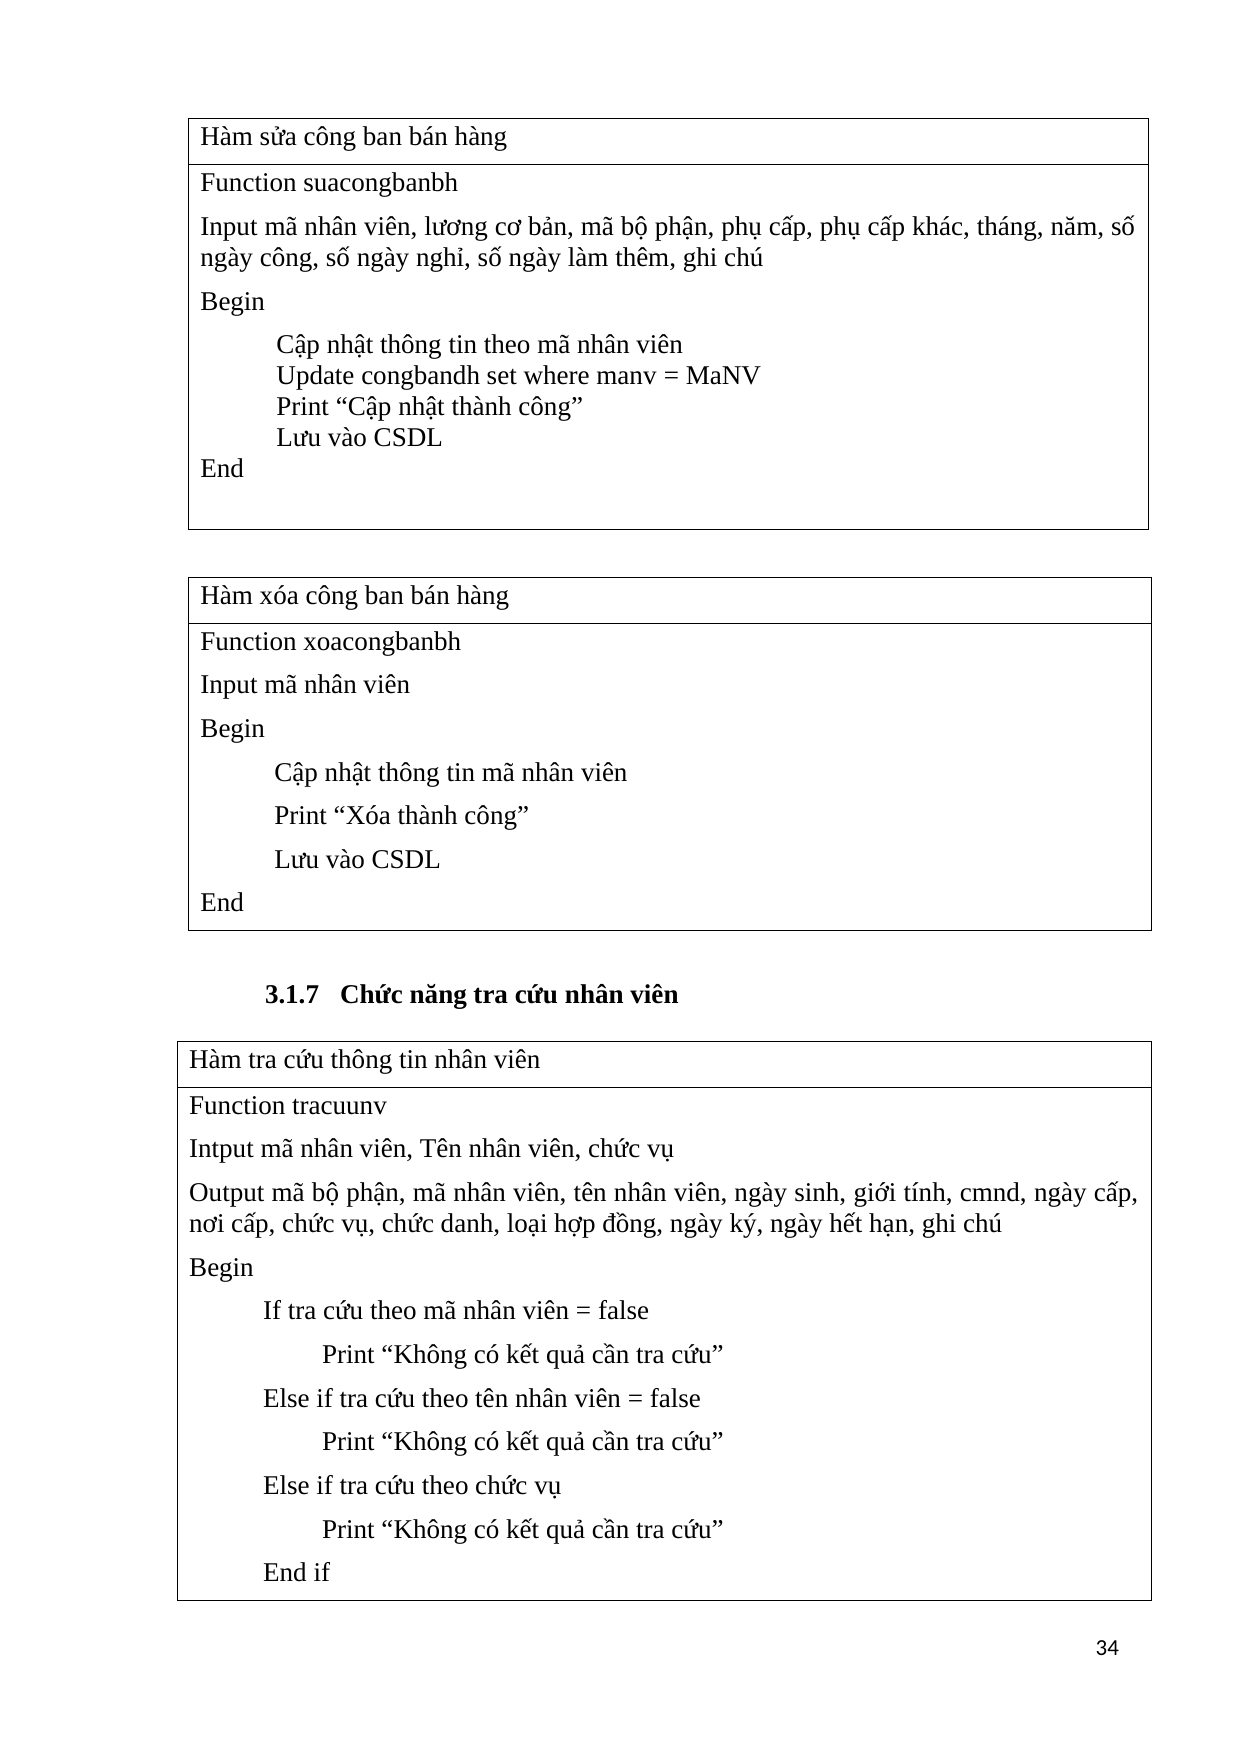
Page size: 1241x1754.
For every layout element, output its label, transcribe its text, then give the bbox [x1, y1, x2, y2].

table_cell Function xoacongbanbh Input mã nhân viên Begin Cập nhật thông tin mã nhân viên Print “Xóa thành công” Lưu vào CSDL End [189, 624, 1151, 930]
table_header Hàm tra cứu thông tin nhân viên [178, 1042, 1151, 1087]
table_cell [178, 1088, 1151, 1600]
table_cell Function suacongbanbh Input mã nhân viên, lương cơ bản, mã bộ phận, phụ cấp, phụ cấp khác, tháng, năm, số ngày công, số ngày nghỉ, số ngày làm thêm, ghi chú Begin Cập nhật thông tin theo mã nhân viên Update congbandh set where manv = MaNV Print “Cập nhật thành công” Lưu vào CSDL End [189, 165, 1148, 528]
list Chức năng tra cứu nhân viên [265, 978, 1152, 1009]
table_header Hàm xóa công ban bán hàng [189, 578, 1151, 622]
table_header Hàm sửa công ban bán hàng [189, 119, 1148, 164]
